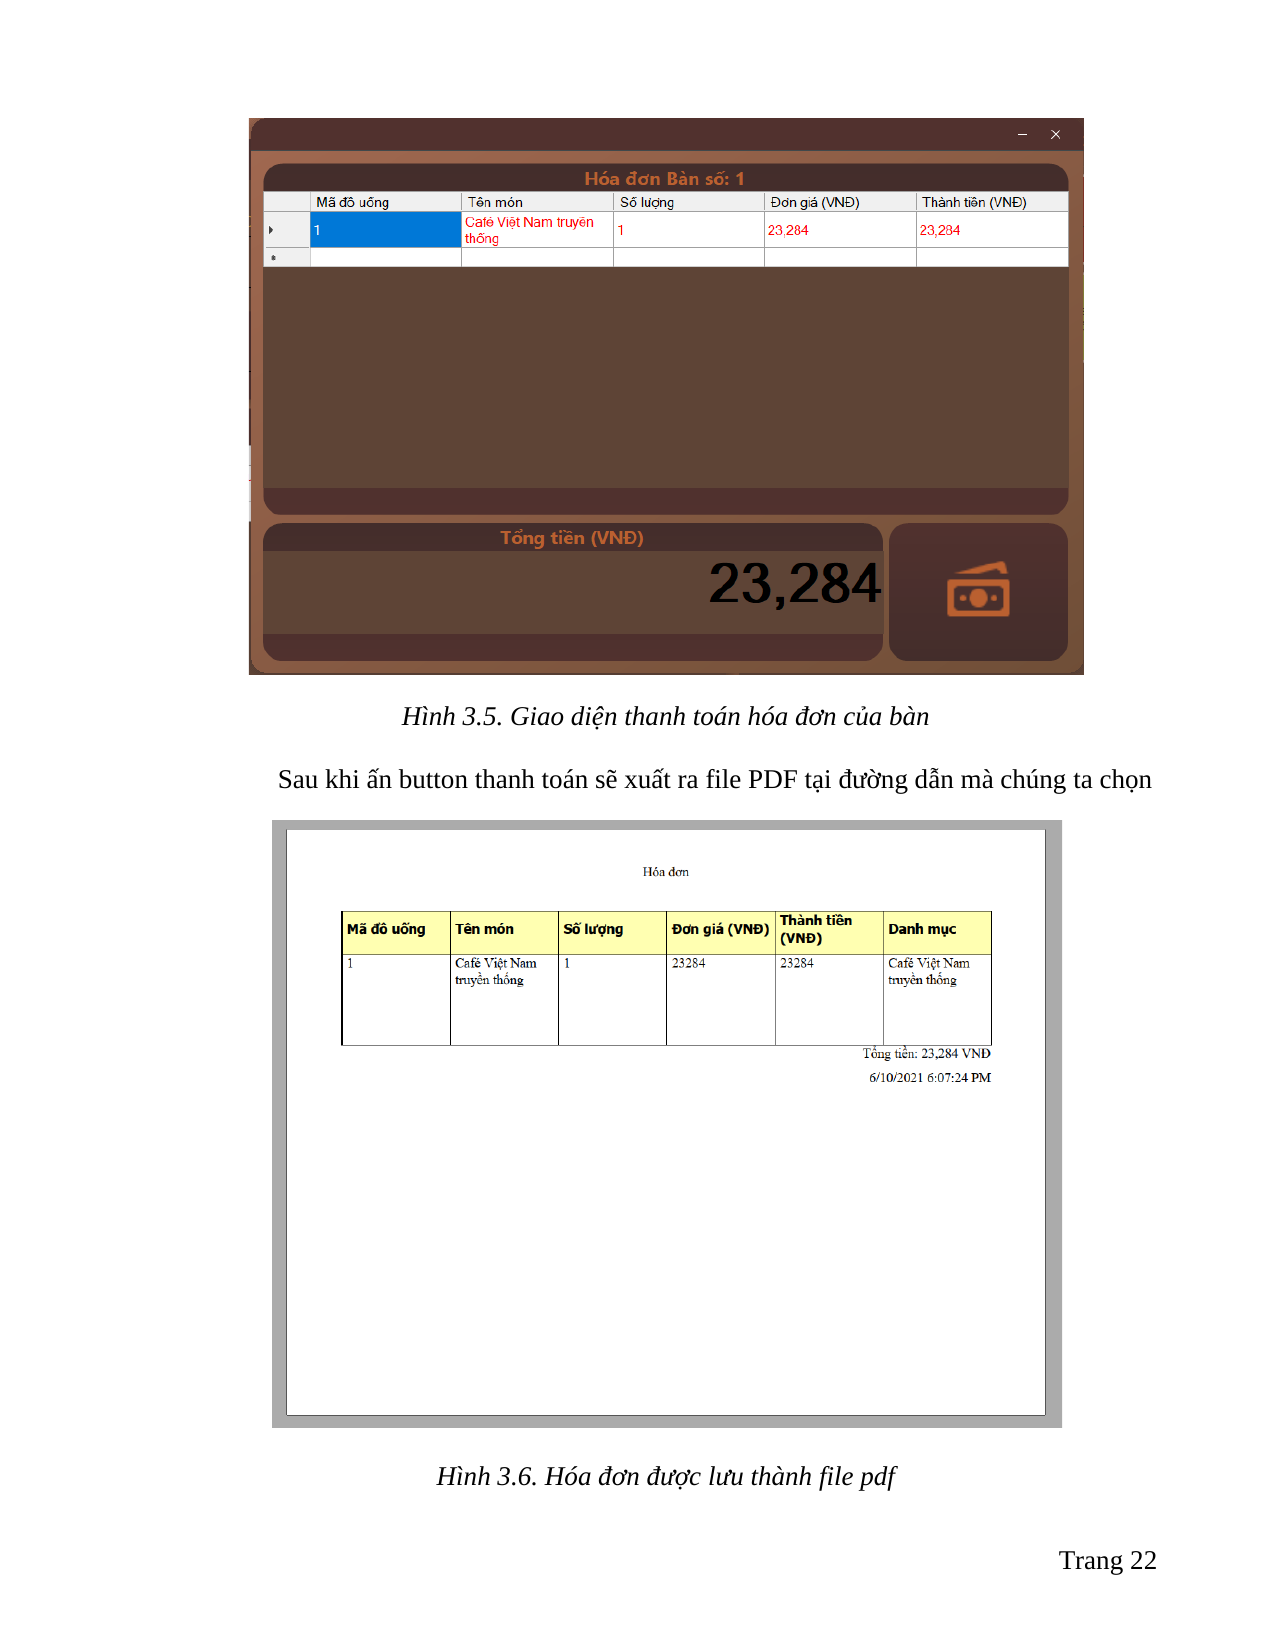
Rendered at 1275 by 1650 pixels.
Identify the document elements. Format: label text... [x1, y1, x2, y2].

text Sau khi ấn button thanh toán sẽ xuất ra file PDF tại đường dẫn mà chúng ta chọn [207, 764, 1156, 795]
text Hình 3.5. Giao diện thanh toán hóa đơn của bàn [177, 700, 1157, 731]
picture [248, 118, 1084, 675]
picture [272, 820, 1063, 1428]
text Hình 3.6. Hóa đơn được lưu thành file pdf [177, 1460, 1157, 1491]
